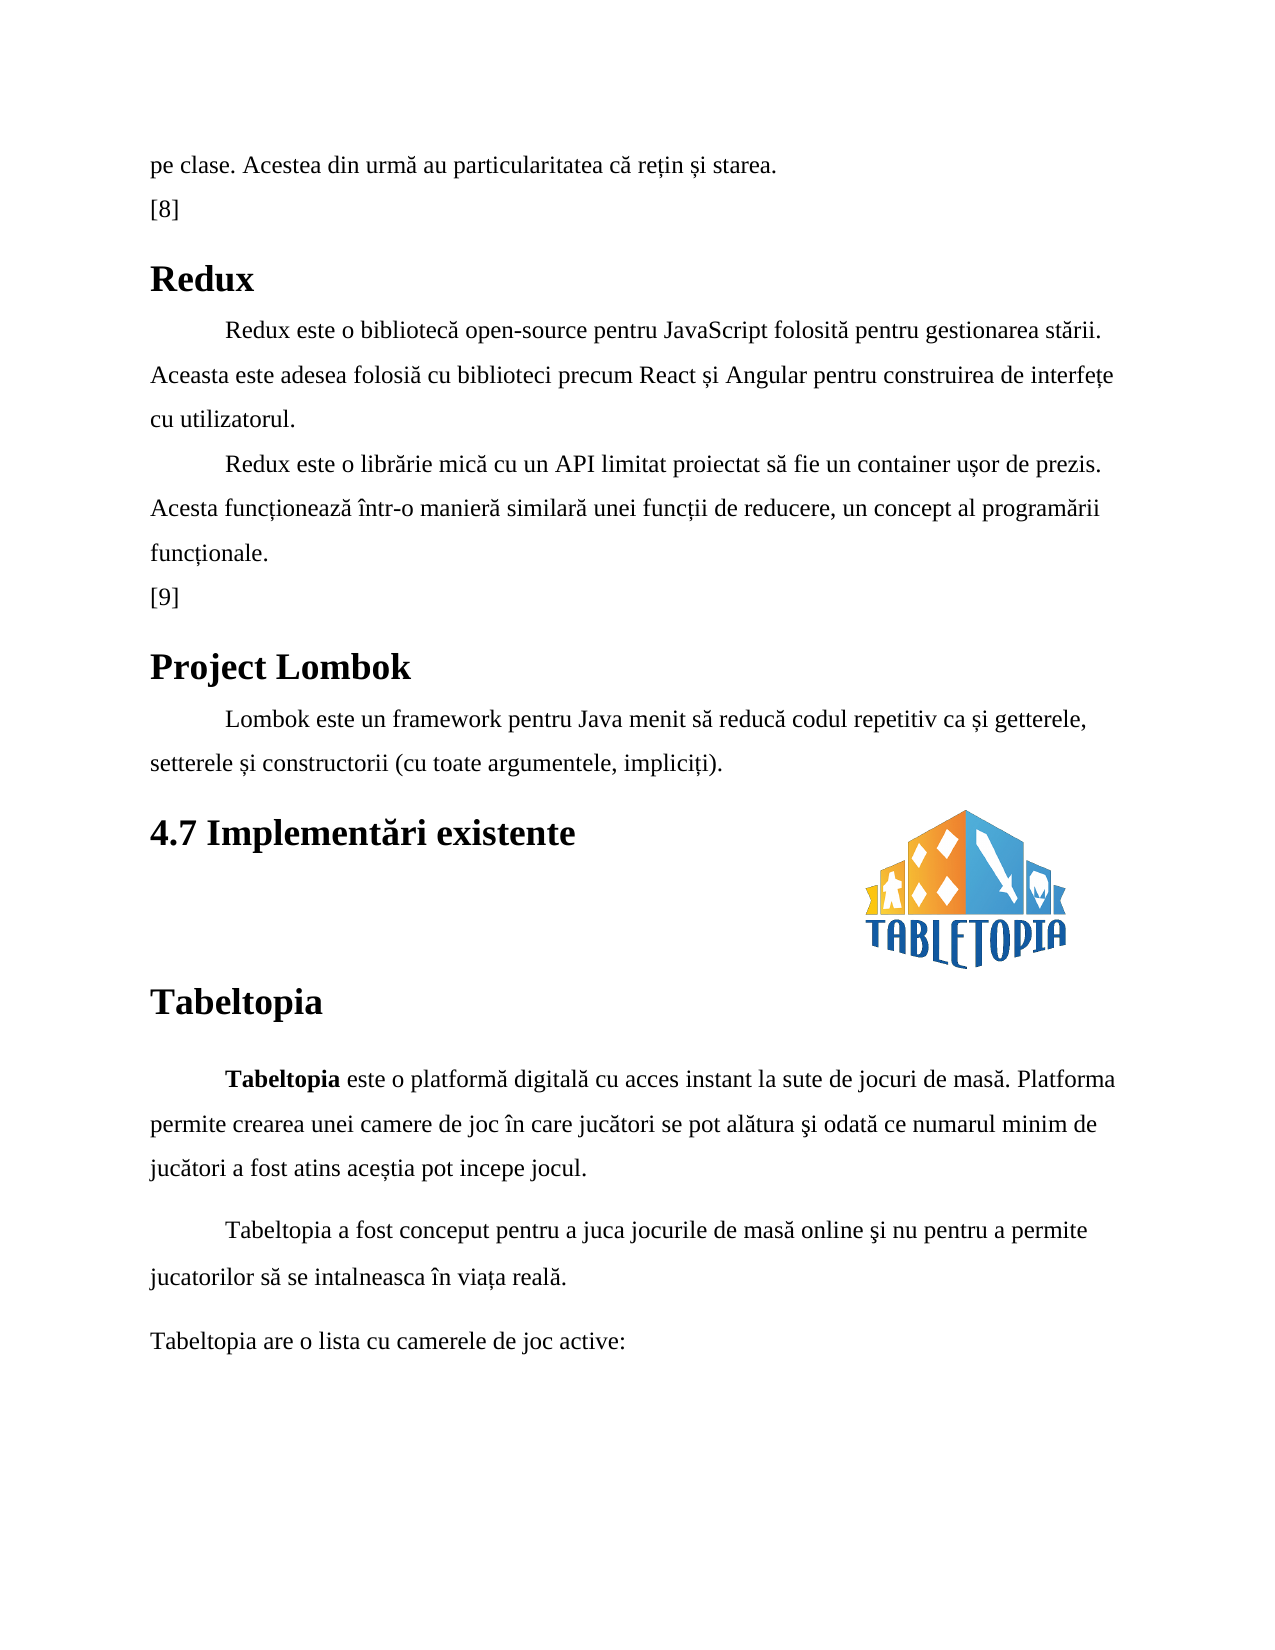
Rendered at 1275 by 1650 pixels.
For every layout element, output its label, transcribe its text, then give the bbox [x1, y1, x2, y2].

text Tabeltopia are o lista cu camerele de joc active: [150, 1326, 1125, 1355]
text Tabeltopia a fost conceput pentru a juca jocurile de masă online şi nu pentru a permite jucatorilor să se intalneasca în viața reală. [150, 1215, 1125, 1291]
text 4.7 Implementări existente [150, 810, 1125, 853]
text Redux Redux este o bibliotecă open-source pentru JavaScript folosită pentru gestionarea stării. Aceasta este adesea folosiă cu biblioteci precum React și Angular pentru construirea de interfețe cu utilizatorul. Redux este o librărie mică cu un API limitat proiectat să fie un container ușor de prezis. Acesta funcționează într-o manieră similară unei funcții de reducere, un concept al programării funcționale. [9] [150, 257, 1125, 611]
picture [819, 853, 1112, 969]
text Project Lombok Lombok este un framework pentru Java menit să reducă codul repetitiv ca și getterele, setterele și constructorii (cu toate argumentele, impliciți). [150, 645, 1125, 777]
text Tabeltopia [150, 979, 1125, 1023]
text Tabeltopia este o platformă digitală cu acces instant la sute de jocuri de masă. Platforma permite crearea unei camere de joc în care jucători se pot alătura şi odată ce numarul minim de jucători a fost atins aceștia pot incepe jocul. [150, 1064, 1125, 1182]
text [150, 150, 1125, 223]
